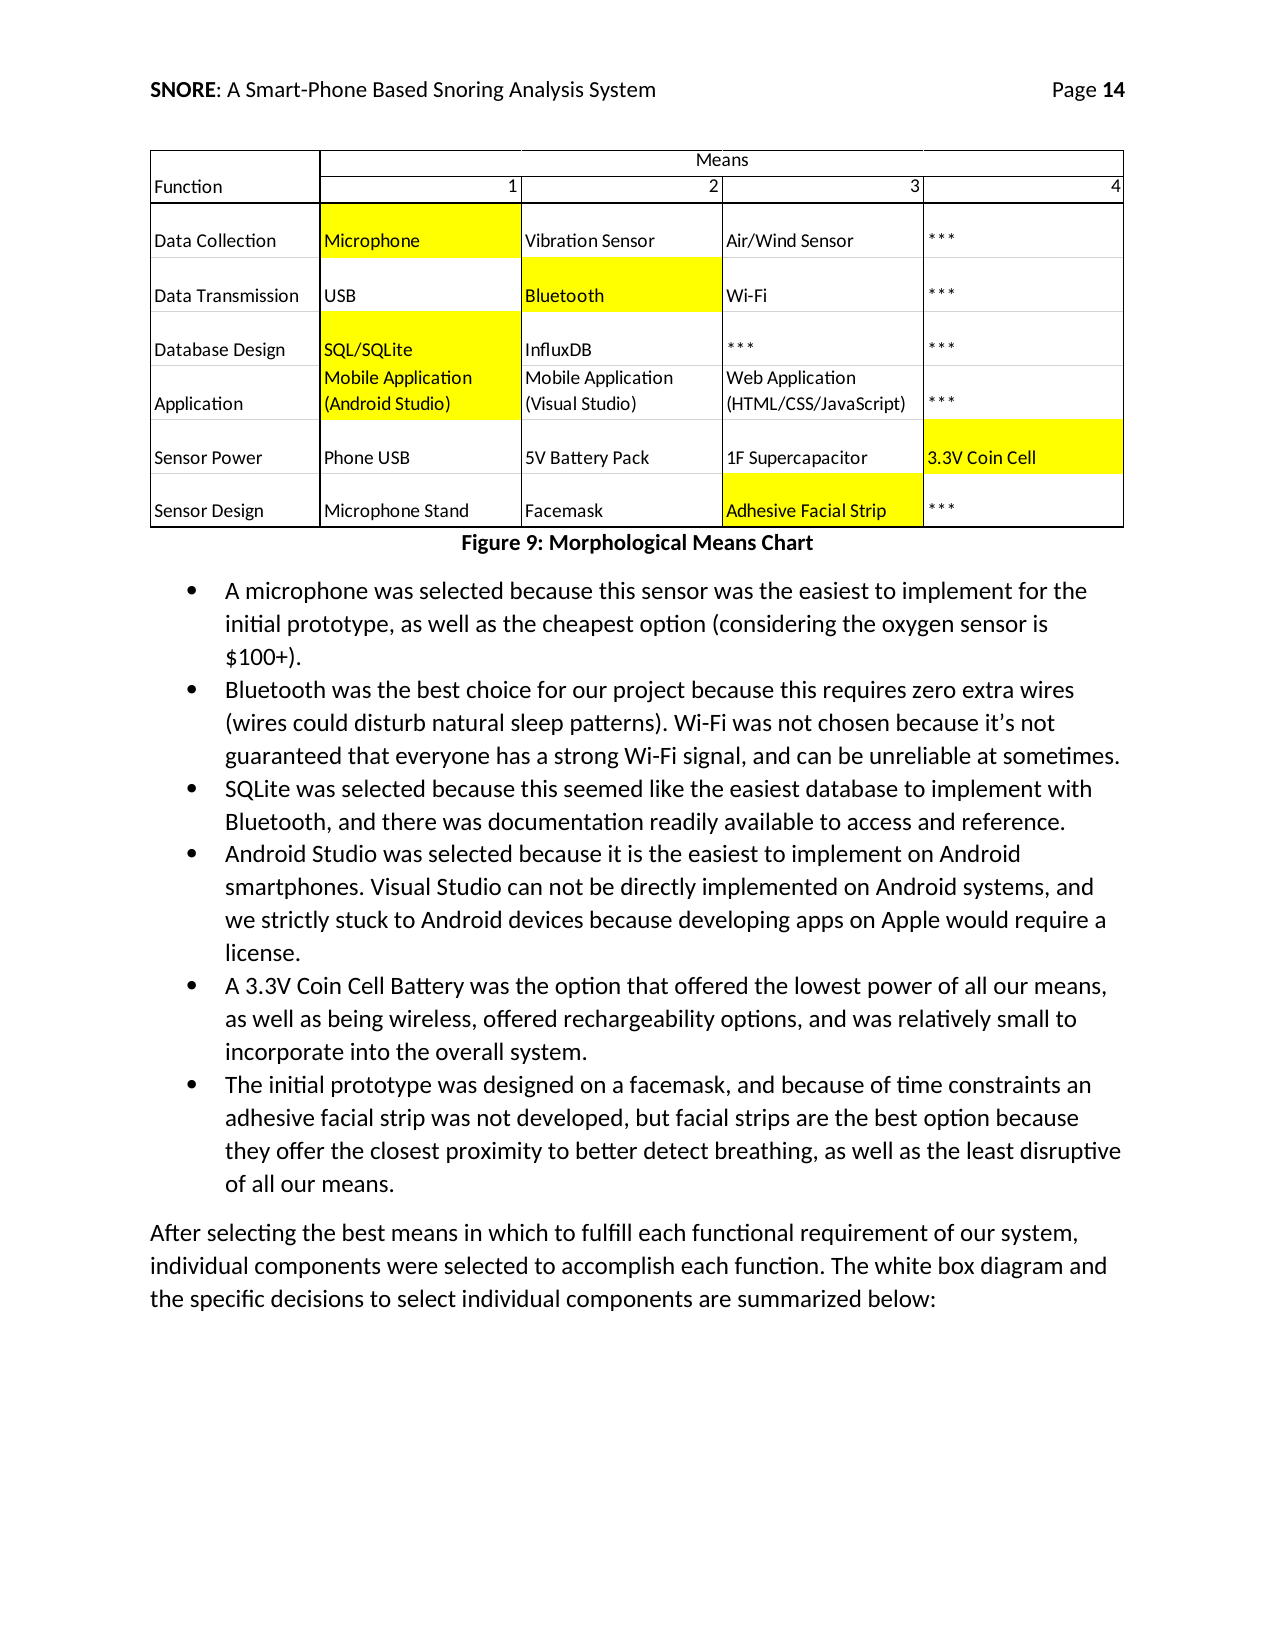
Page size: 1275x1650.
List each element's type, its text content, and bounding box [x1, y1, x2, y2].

list SQLite was selected because this seemed like the easiest database to implement with Bluetooth, and there was documentation readily available to access and reference. [187, 773, 1125, 836]
text After selecting the best means in which to fulfill each functional requirement of our system, individual components were selected to accomplish each function. The white box diagram and the specific decisions to select individual components are summarized below: [150, 1217, 1125, 1314]
list Bluetooth was the best choice for our project because this requires zero extra wires (wires could disturb natural sleep patterns). Wi-Fi was not chosen because it’s not guaranteed that everyone has a strong Wi-Fi signal, and can be unreliable at sometimes. [187, 674, 1125, 770]
list A microphone was selected because this sensor was the easiest to implement for the initial prototype, as well as the cheapest option (considering the oxygen sensor is $100+). [187, 575, 1125, 672]
list Android Studio was selected because it is the easiest to implement on Android smartphones. Visual Studio can not be directly implemented on Android systems, and we strictly stuck to Android devices because developing apps on Apple would require a license. [187, 839, 1125, 968]
text Figure 9: Morphological Means Chart [150, 528, 1125, 556]
list A 3.3V Coin Cell Battery was the option that offered the lowest power of all our means, as well as being wireless, offered rechargeability options, and was relatively small to incorporate into the overall system. [187, 970, 1125, 1067]
list The initial prototype was designed on a facemask, and because of time constraints an adhesive facial strip was not developed, but facial strips are the best option because they offer the closest proximity to better detect breathing, as well as the least disruptive of all our means. [187, 1069, 1125, 1198]
